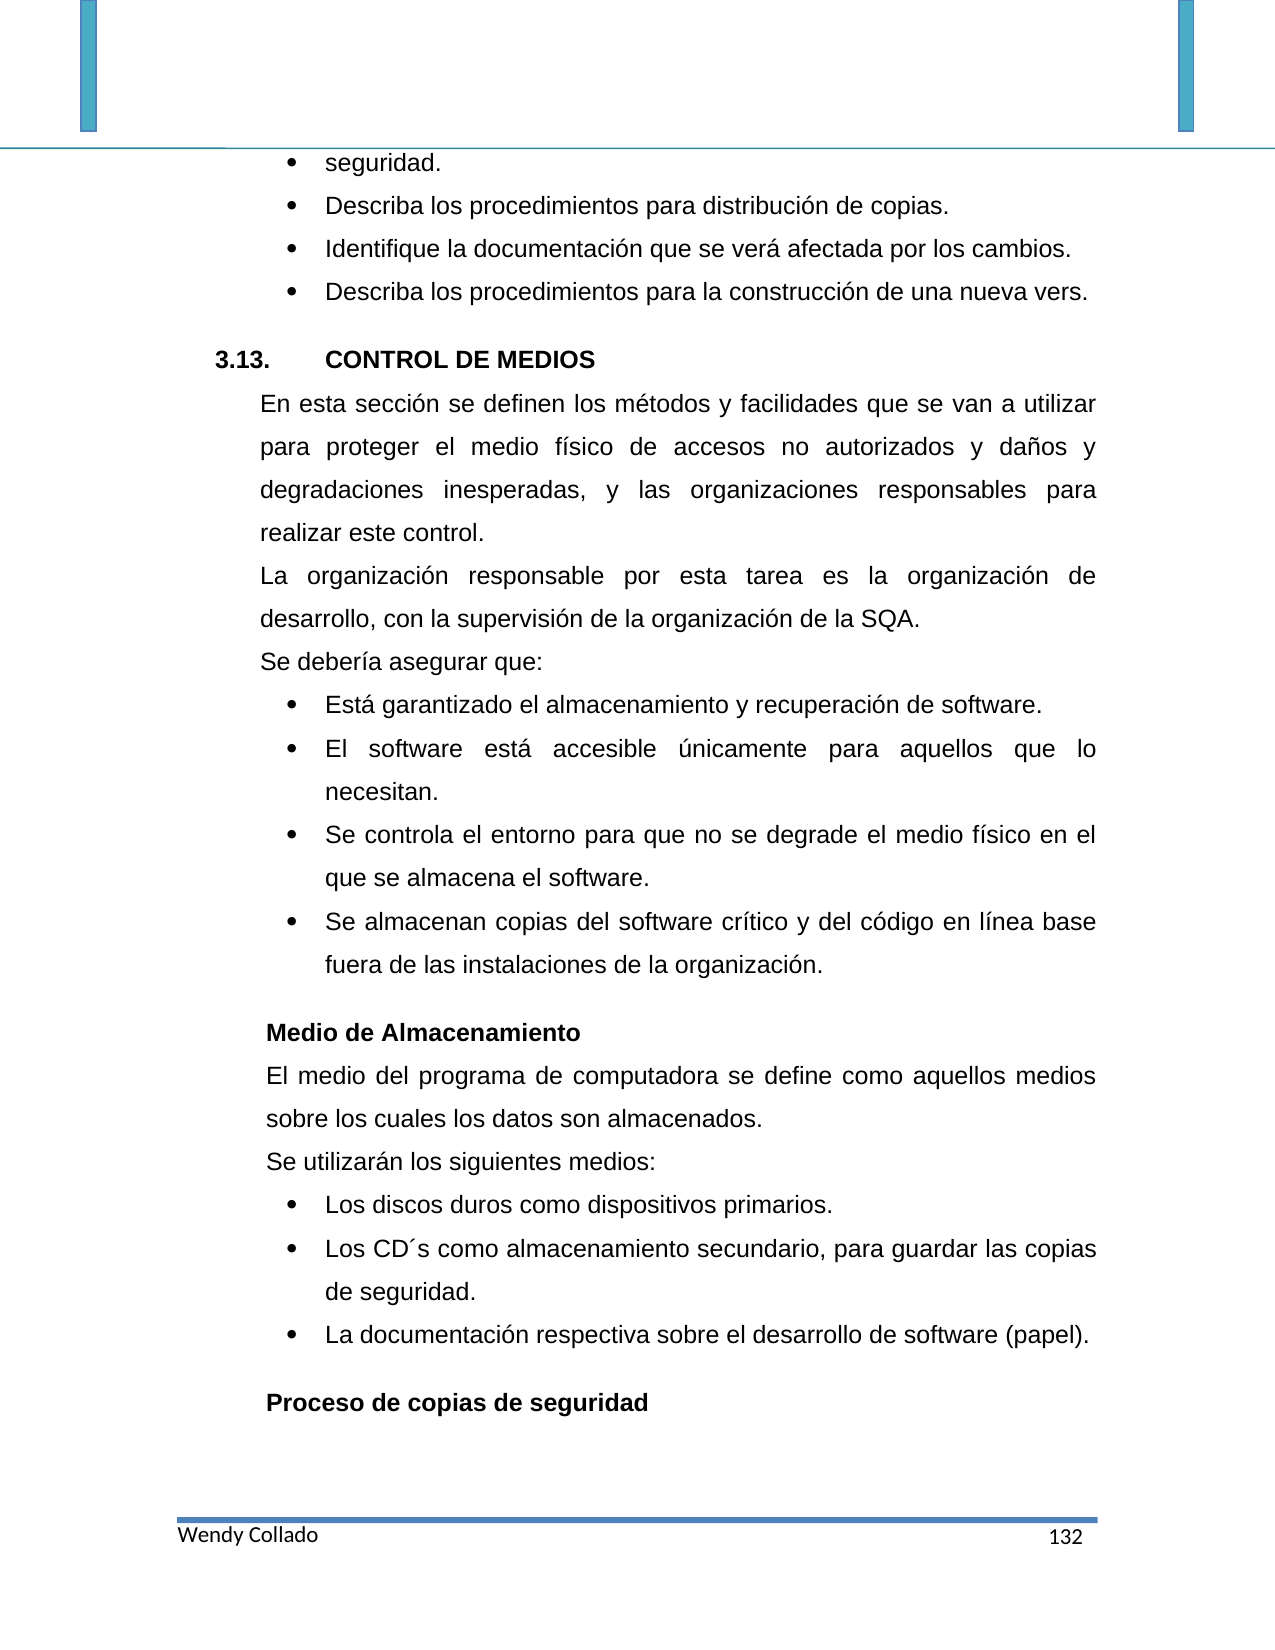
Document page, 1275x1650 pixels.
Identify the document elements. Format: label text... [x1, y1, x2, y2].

text Se utilizarán los siguientes medios: [266, 1147, 1098, 1176]
text El medio del programa de computadora se define como aquellos medios sobre los cuales los datos son almacenados. [266, 1061, 1098, 1133]
list Está garantizado el almacenamiento y recuperación de software. [287, 691, 1098, 719]
list En esta sección se definen los métodos y facilidades que se van a utilizar para proteger el medio físico de accesos no autorizados y daños y degradaciones inesperadas, y las organizaciones responsables para realizar este control. [260, 389, 1098, 547]
list Se almacenan copias del software crítico y del código en línea base fuera de las instalaciones de la organización. [287, 906, 1098, 978]
text Proceso de copias de seguridad [266, 1388, 1098, 1417]
list seguridad. [287, 148, 1098, 176]
list Los discos duros como dispositivos primarios. [287, 1190, 1098, 1219]
list Identifique la documentación que se verá afectada por los cambios. [287, 234, 1098, 263]
list CONTROL DE MEDIOS [215, 346, 1098, 374]
text Medio de Almacenamiento [266, 1018, 1098, 1047]
list Se controla el entorno para que no se degrade el medio físico en el que se almacena el software. [287, 820, 1098, 892]
list La documentación respectiva sobre el desarrollo de software (papel). [287, 1320, 1098, 1349]
list El software está accesible únicamente para aquellos que lo necesitan. [287, 734, 1098, 806]
list Se debería asegurar que: [260, 647, 1098, 676]
list Describa los procedimientos para la construcción de una nueva vers. [287, 277, 1098, 306]
list Los CD´s como almacenamiento secundario, para guardar las copias de seguridad. [287, 1233, 1098, 1306]
list La organización responsable por esta tarea es la organización de desarrollo, con la supervisión de la organización de la SQA. [260, 561, 1098, 633]
list Describa los procedimientos para distribución de copias. [287, 191, 1098, 220]
